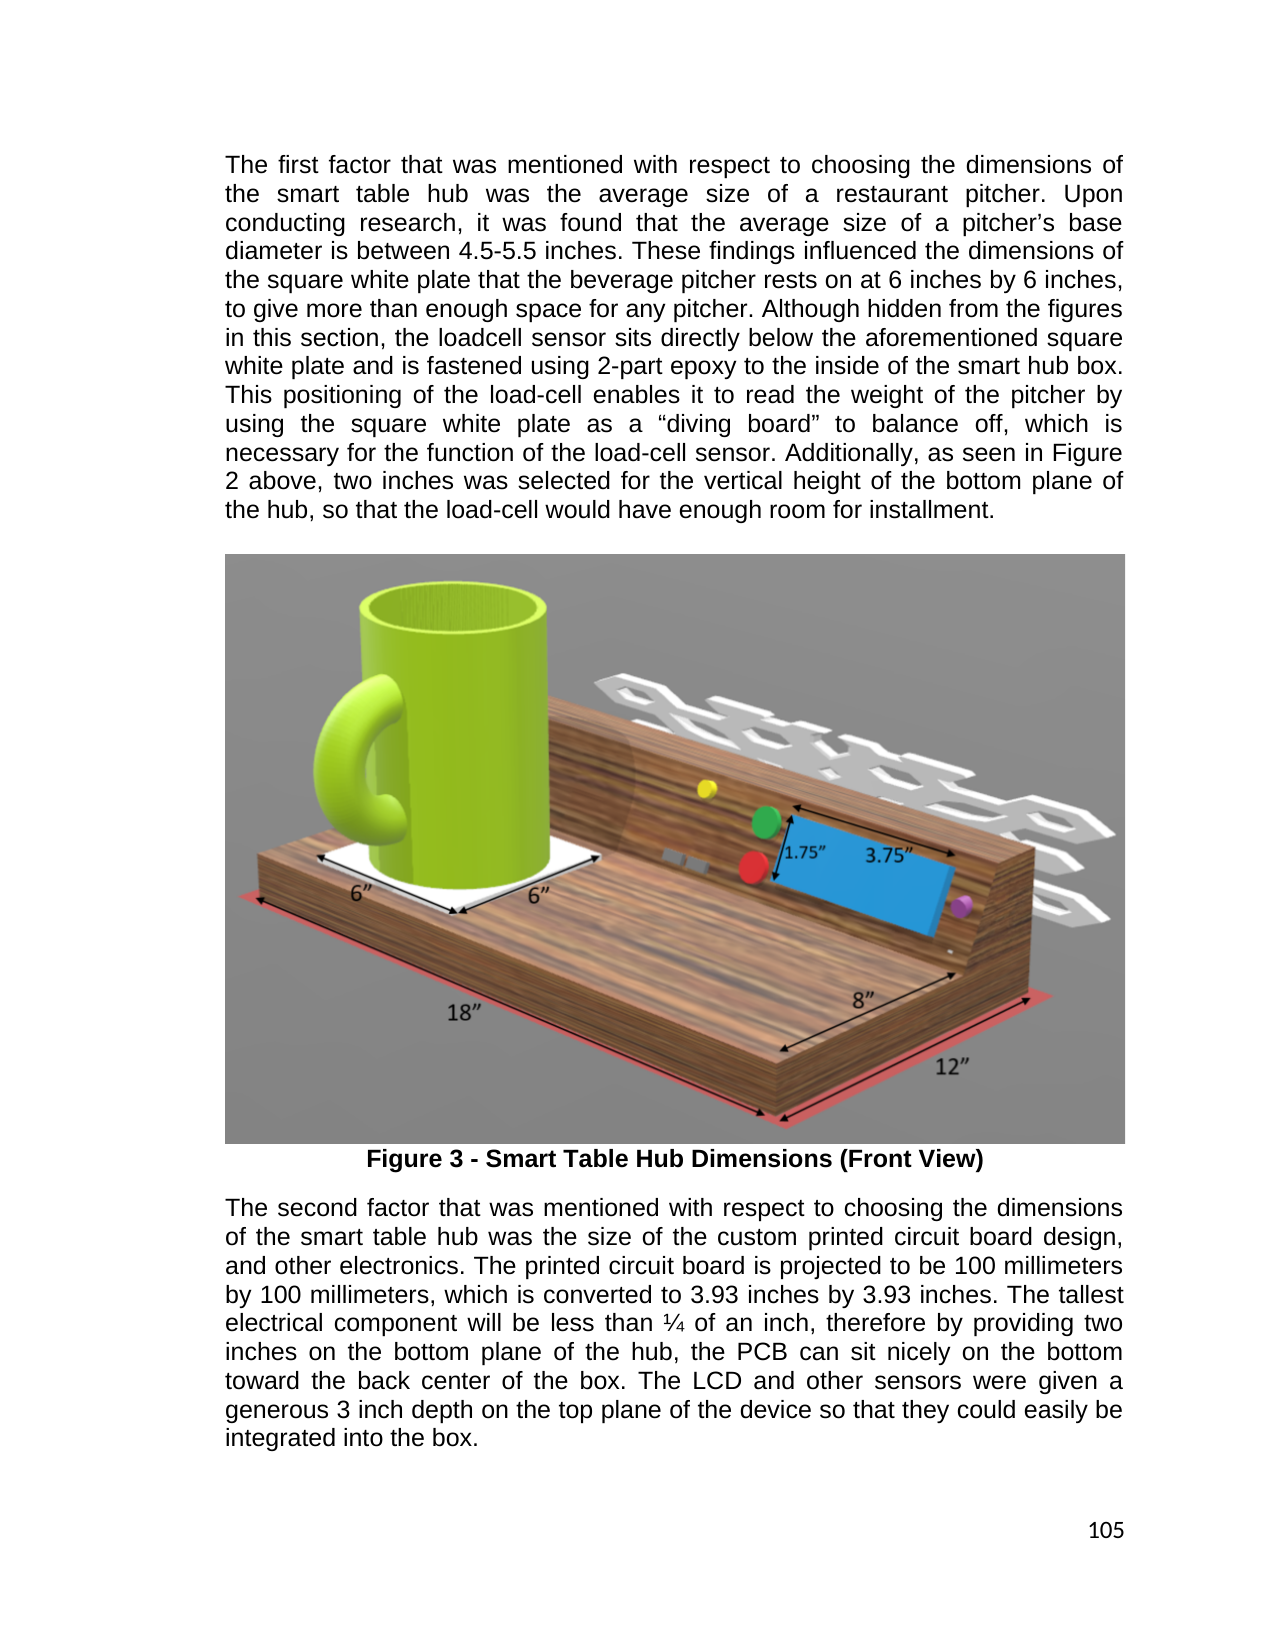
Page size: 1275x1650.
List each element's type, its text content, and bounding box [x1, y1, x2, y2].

text Figure 3 - Smart Table Hub Dimensions (Front View) [225, 1144, 1125, 1173]
text The first factor that was mentioned with respect to choosing the dimensions of the smart table hub was the average size of a restaurant pitcher. Upon conducting research, it was found that the average size of a pitcher’s base diameter is between 4.5-5.5 inches. These findings influenced the dimensions of the square white plate that the beverage pitcher rests on at 6 inches by 6 inches, to give more than enough space for any pitcher. Although hidden from the figures in this section, the loadcell sensor sits directly below the aforementioned square white plate and is fastened using 2-part epoxy to the inside of the smart hub box. This positioning of the load-cell enables it to read the weight of the pitcher by using the square white plate as a “diving board” to balance off, which is necessary for the function of the load-cell sensor. Additionally, as seen in Figure 2 above, two inches was selected for the vertical height of the bottom plane of the hub, so that the load-cell would have enough room for installment. [225, 150, 1125, 524]
picture [225, 554, 1125, 1144]
text The second factor that was mentioned with respect to choosing the dimensions of the smart table hub was the size of the custom printed circuit board design, and other electronics. The printed circuit board is projected to be 100 millimeters by 100 millimeters, which is converted to 3.93 inches by 3.93 inches. The tallest electrical component will be less than ¼ of an inch, therefore by providing two inches on the bottom plane of the hub, the PCB can sit nicely on the bottom toward the back center of the box. The LCD and other sensors were given a generous 3 inch depth on the top plane of the device so that they could easily be integrated into the box. [225, 1193, 1125, 1452]
